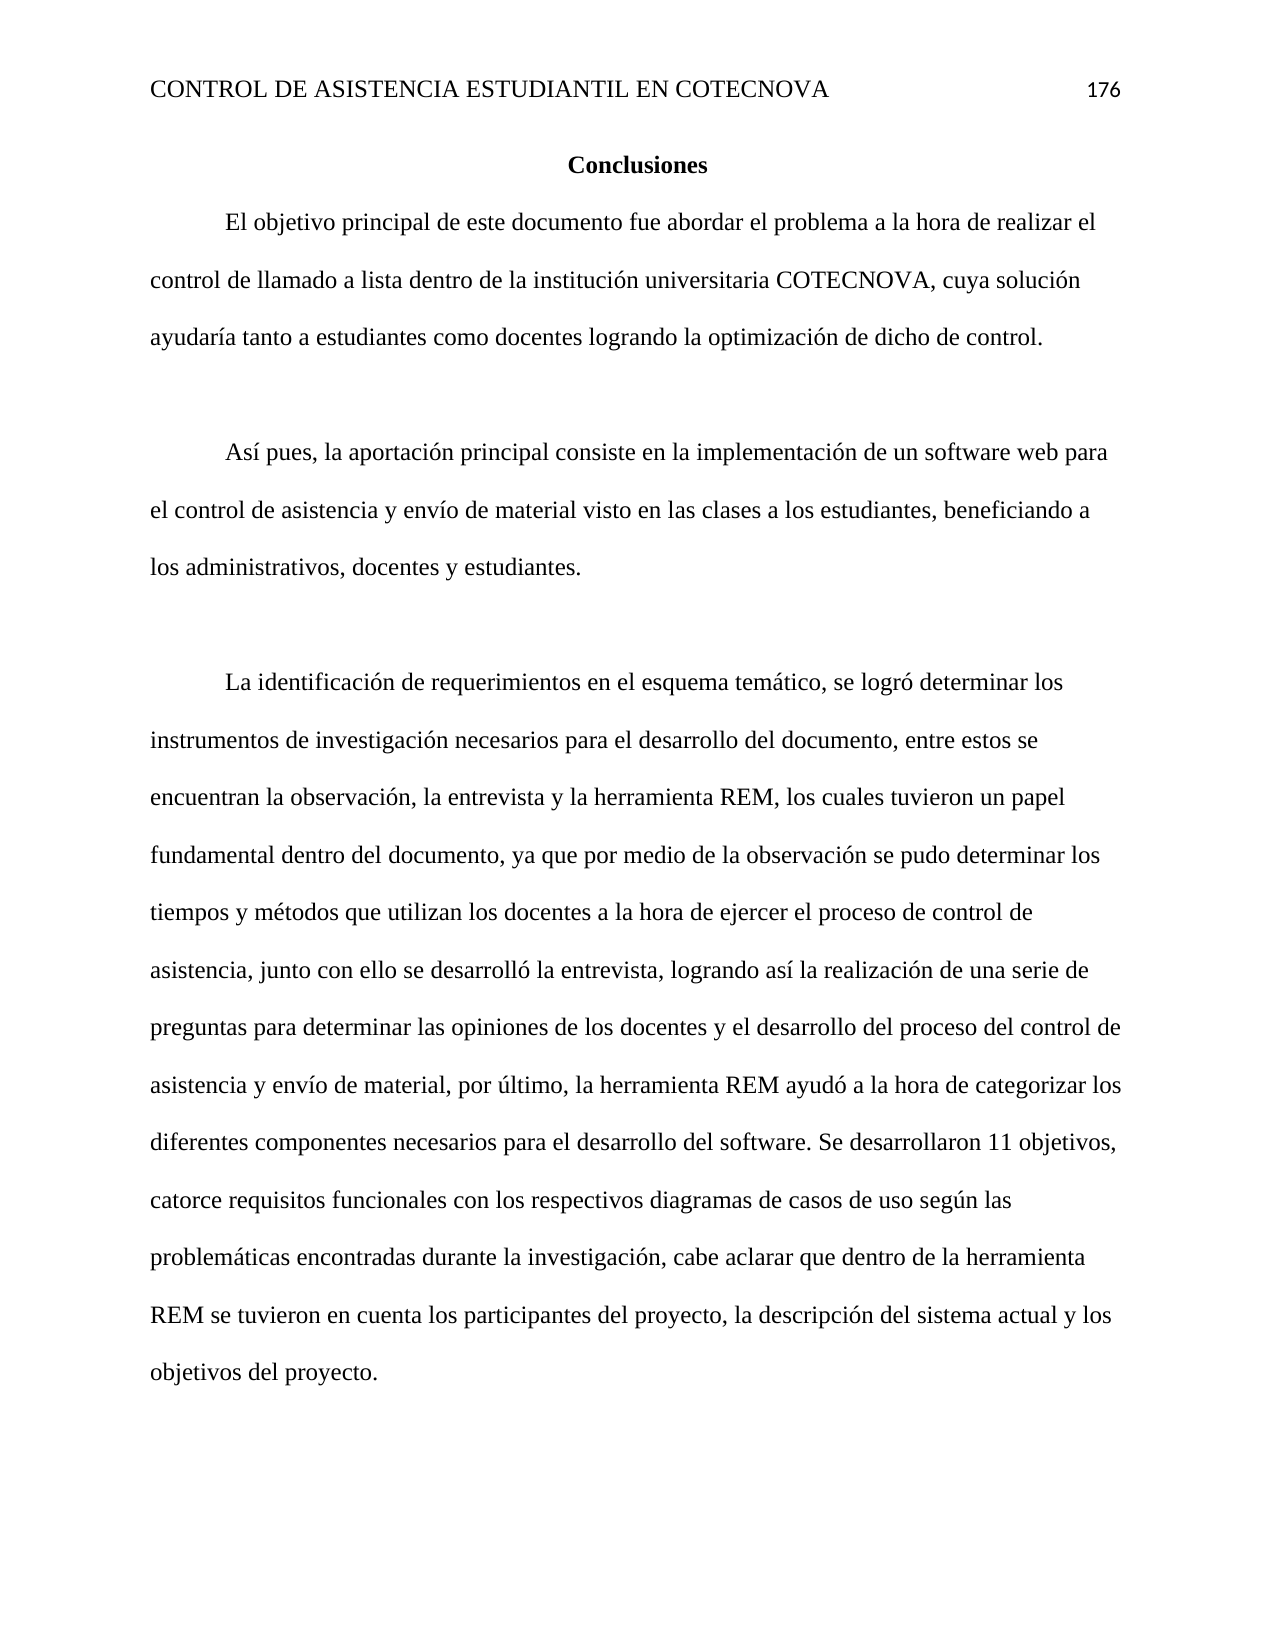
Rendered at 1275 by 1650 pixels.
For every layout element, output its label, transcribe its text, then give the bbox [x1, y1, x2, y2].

text Así pues, la aportación principal consiste en la implementación de un software web para el control de asistencia y envío de material visto en las clases a los estudiantes, beneficiando a los administrativos, docentes y estudiantes. [150, 437, 1125, 581]
subtitle Conclusiones [150, 150, 1125, 179]
text El objetivo principal de este documento fue abordar el problema a la hora de realizar el control de llamado a lista dentro de la institución universitaria COTECNOVA, cuya solución ayudaría tanto a estudiantes como docentes logrando la optimización de dicho de control. [150, 207, 1125, 351]
text La identificación de requerimientos en el esquema temático, se logró determinar los instrumentos de investigación necesarios para el desarrollo del documento, entre estos se encuentran la observación, la entrevista y la herramienta REM, los cuales tuvieron un papel fundamental dentro del documento, ya que por medio de la observación se pudo determinar los tiempos y métodos que utilizan los docentes a la hora de ejercer el proceso de control de asistencia, junto con ello se desarrolló la entrevista, logrando así la realización de una serie de preguntas para determinar las opiniones de los docentes y el desarrollo del proceso del control de asistencia y envío de material, por último, la herramienta REM ayudó a la hora de categorizar los diferentes componentes necesarios para el desarrollo del software. Se desarrollaron 11 objetivos, catorce requisitos funcionales con los respectivos diagramas de casos de uso según las problemáticas encontradas durante la investigación, cabe aclarar que dentro de la herramienta REM se tuvieron en cuenta los participantes del proyecto, la descripción del sistema actual y los objetivos del proyecto. [150, 667, 1125, 1386]
